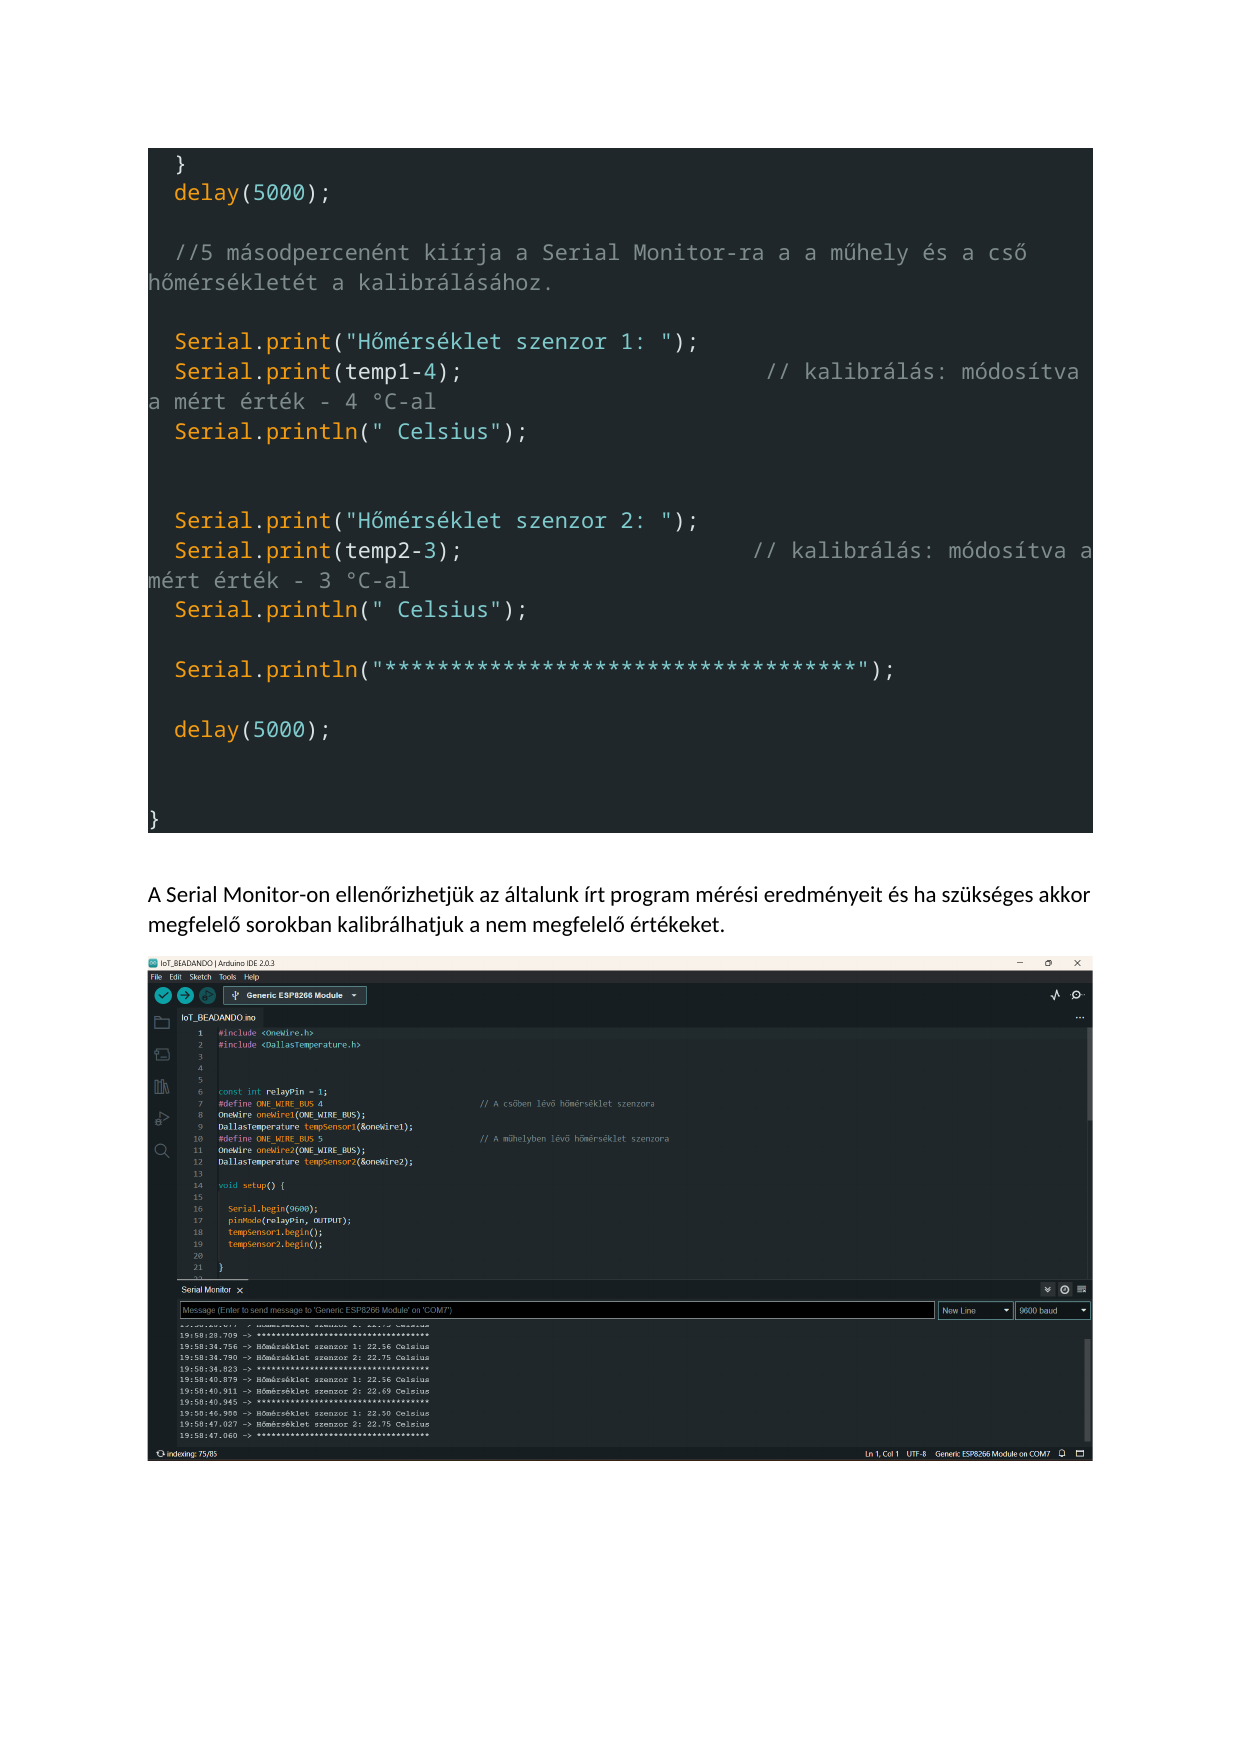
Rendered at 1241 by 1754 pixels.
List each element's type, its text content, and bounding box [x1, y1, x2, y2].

text Serial.println(" Celsius"); [148, 594, 1093, 624]
text Serial.println(" Celsius"); [148, 416, 1093, 446]
text delay(5000); [148, 714, 1093, 743]
text A Serial Monitor-on ellenőrizhetjük az általunk írt program mérési eredményeit és ha szükséges akkor megfelelő sorokban kalibrálhatjuk a nem megfelelő értékeket. [148, 880, 1093, 938]
text Serial.print(temp2-3); // kalibrálás: módosítva a mért érték - 3 °C-al [148, 535, 1093, 594]
text delay(5000); [148, 177, 1093, 207]
text //5 másodpercenént kiírja a Serial Monitor-ra a a műhely és a cső hőmérsékletét a kalibrálásához. [148, 237, 1093, 297]
picture [147, 956, 1093, 1461]
text } [148, 803, 1093, 833]
text } [148, 148, 1093, 177]
text Serial.print("Hőmérséklet szenzor 1: "); [148, 326, 1093, 356]
text Serial.println("************************************"); [148, 654, 1093, 684]
text Serial.print("Hőmérséklet szenzor 2: "); [148, 505, 1093, 535]
text Serial.print(temp1-4); // kalibrálás: módosítva a mért érték - 4 °C-al [148, 356, 1093, 416]
